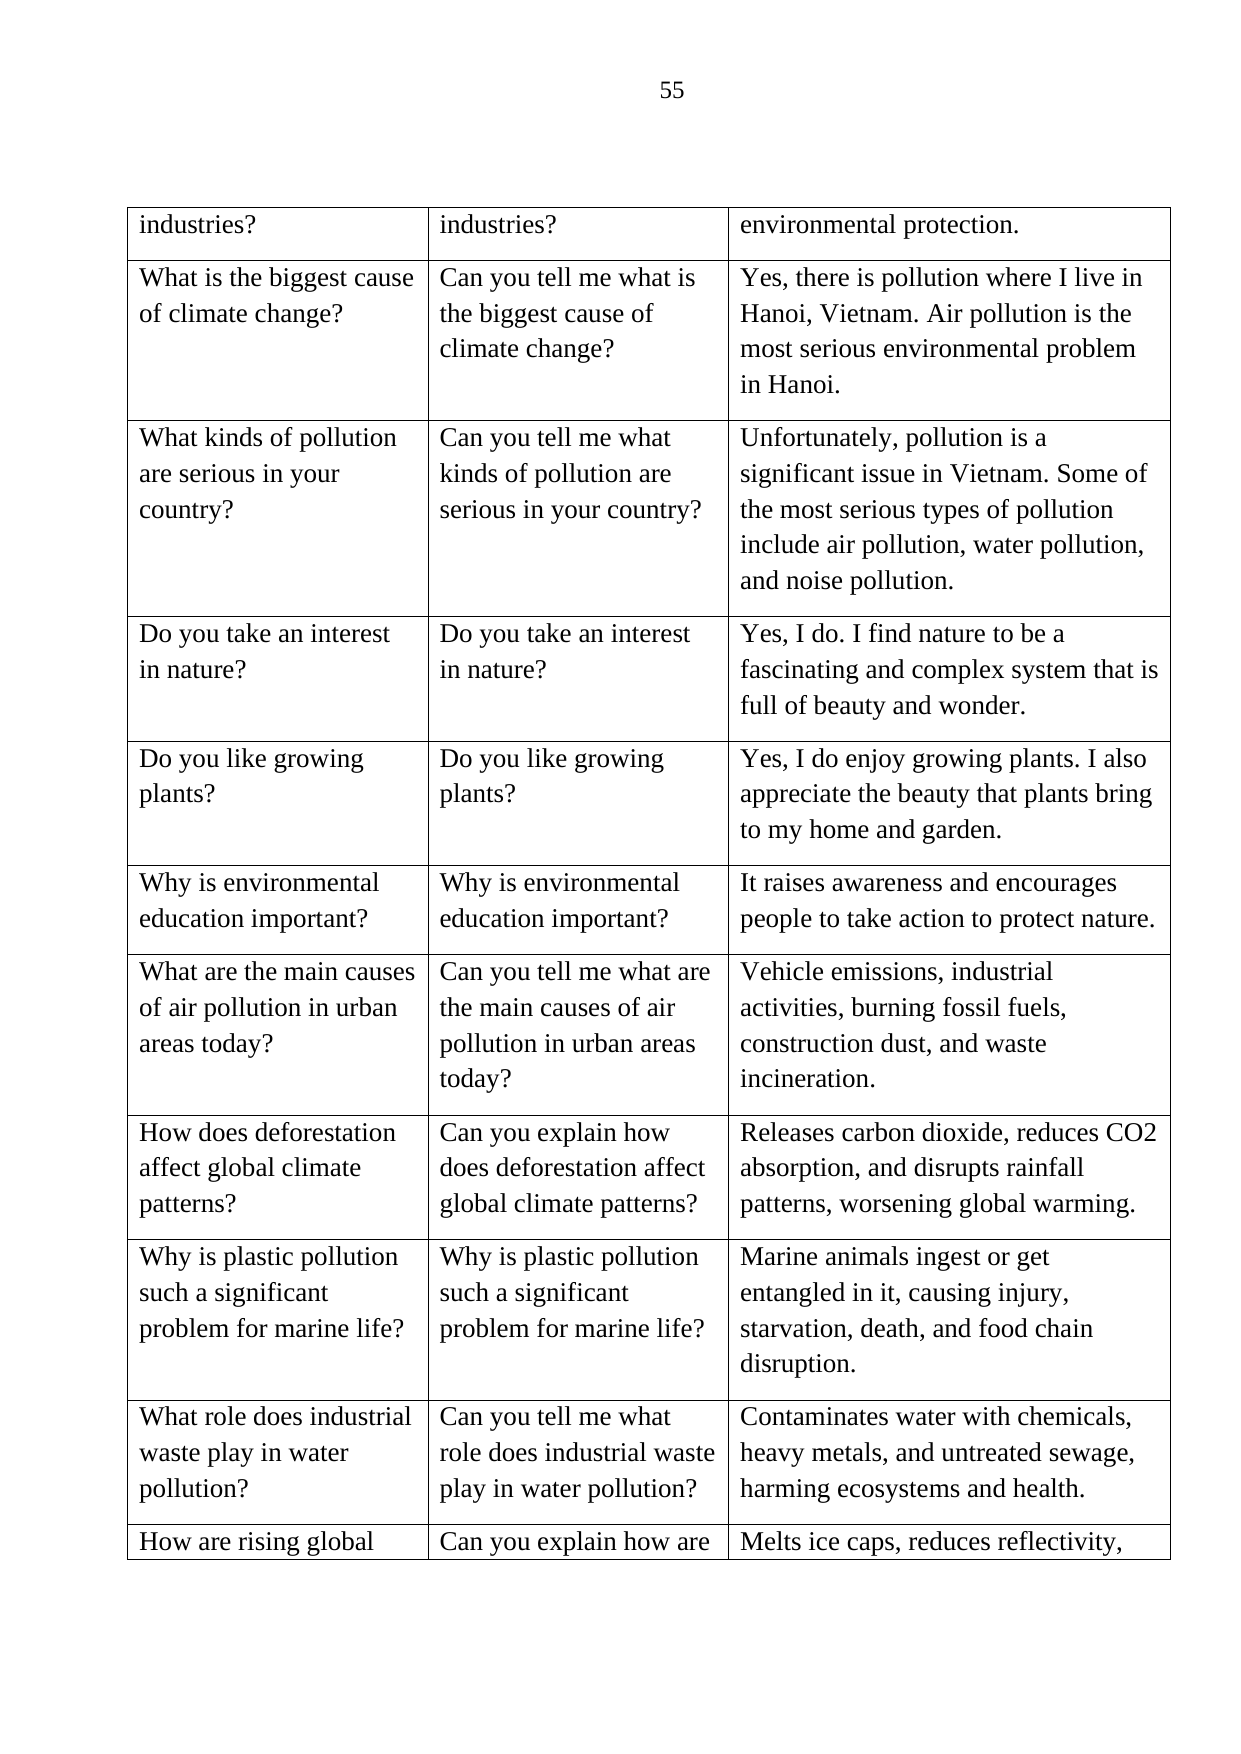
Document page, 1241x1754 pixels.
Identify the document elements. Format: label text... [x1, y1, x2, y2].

table_cell Do you like growing plants? [128, 742, 428, 865]
table_cell Why is plastic pollution such a significant problem for marine life? [429, 1240, 728, 1399]
table_cell Unfortunately, pollution is a significant issue in Vietnam. Some of the most serious types of pollution include air pollution, water pollution, and noise pollution. [729, 421, 1170, 616]
table_cell Can you tell me what kinds of pollution are serious in your country? [429, 421, 728, 616]
table_cell Do you take an interest in nature? [128, 617, 428, 741]
table_cell Can you tell me what are the main causes of air pollution in urban areas today? [429, 955, 728, 1114]
table_cell Why is environmental education important? [128, 866, 428, 954]
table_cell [429, 208, 728, 260]
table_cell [128, 1525, 428, 1559]
table_cell Do you take an interest in nature? [429, 617, 728, 741]
table_cell Why is environmental education important? [429, 866, 728, 954]
table_cell It raises awareness and encourages people to take action to protect nature. [729, 866, 1170, 954]
table_cell Can you tell me what is the biggest cause of climate change? [429, 261, 728, 420]
table_cell Can you explain how does deforestation affect global climate patterns? [429, 1116, 728, 1239]
table_cell Marine animals ingest or get entangled in it, causing injury, starvation, death, and food chain disruption. [729, 1240, 1170, 1399]
table_cell Yes, I do enjoy growing plants. I also appreciate the beauty that plants bring to my home and garden. [729, 742, 1170, 865]
table_cell What kinds of pollution are serious in your country? [128, 421, 428, 616]
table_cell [128, 208, 428, 260]
table_cell Can you tell me what role does industrial waste play in water pollution? [429, 1401, 728, 1524]
table_cell Vehicle emissions, industrial activities, burning fossil fuels, construction dust, and waste incineration. [729, 955, 1170, 1114]
table_cell What role does industrial waste play in water pollution? [128, 1401, 428, 1524]
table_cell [729, 208, 1170, 260]
table_cell Yes, there is pollution where I live in Hanoi, Vietnam. Air pollution is the most serious environmental problem in Hanoi. [729, 261, 1170, 420]
table_cell What is the biggest cause of climate change? [128, 261, 428, 420]
table_cell Why is plastic pollution such a significant problem for marine life? [128, 1240, 428, 1399]
table_cell Contaminates water with chemicals, heavy metals, and untreated sewage, harming ecosystems and health. [729, 1401, 1170, 1524]
table_cell Yes, I do. I find nature to be a fascinating and complex system that is full of beauty and wonder. [729, 617, 1170, 741]
table_cell How does deforestation affect global climate patterns? [128, 1116, 428, 1239]
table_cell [729, 1525, 1170, 1559]
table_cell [429, 1525, 728, 1559]
table_cell What are the main causes of air pollution in urban areas today? [128, 955, 428, 1114]
table_cell Do you like growing plants? [429, 742, 728, 865]
table_cell Releases carbon dioxide, reduces CO2 absorption, and disrupts rainfall patterns, worsening global warming. [729, 1116, 1170, 1239]
